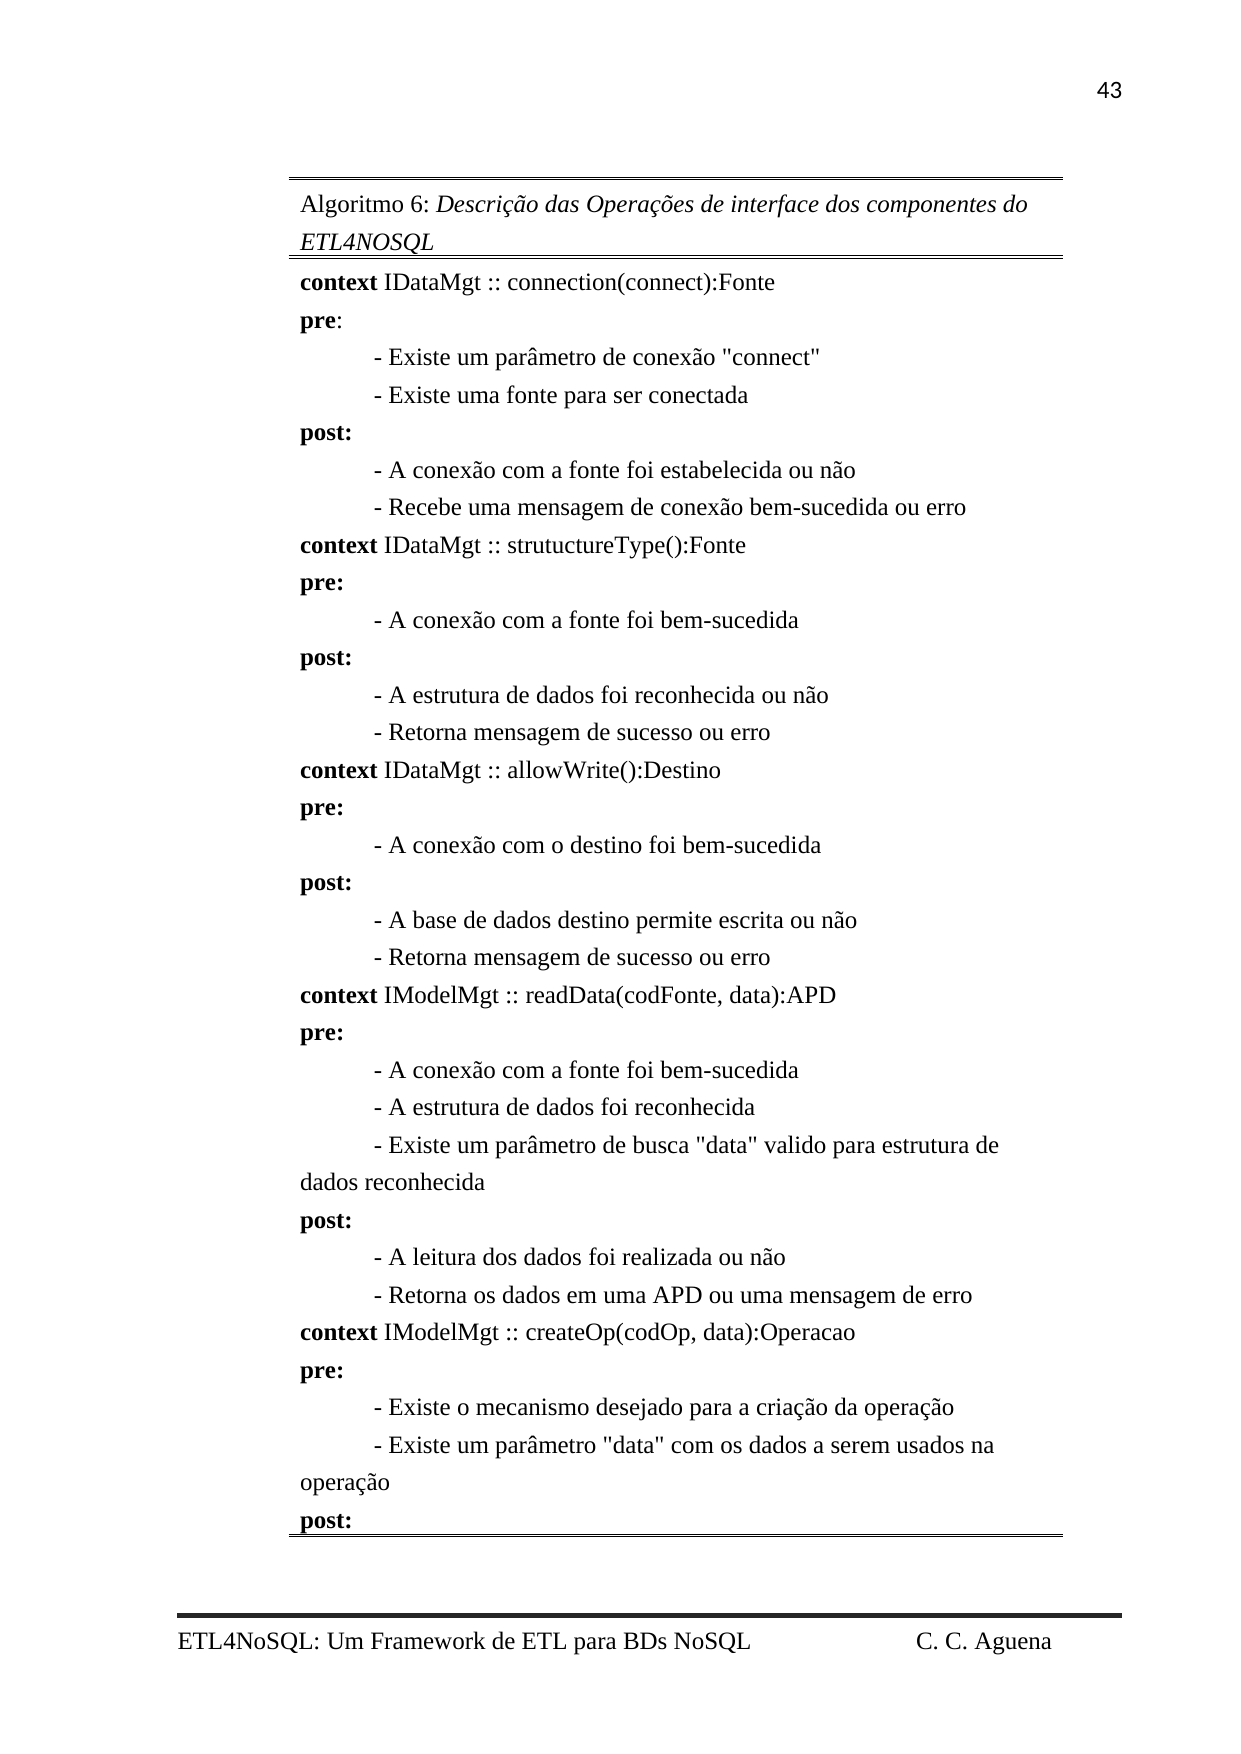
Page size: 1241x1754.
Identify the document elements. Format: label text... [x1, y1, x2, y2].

table_header Algoritmo 6: Descrição das Operações de interface dos componentes do ETL4NOSQL [289, 180, 1062, 255]
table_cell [289, 259, 1062, 1533]
